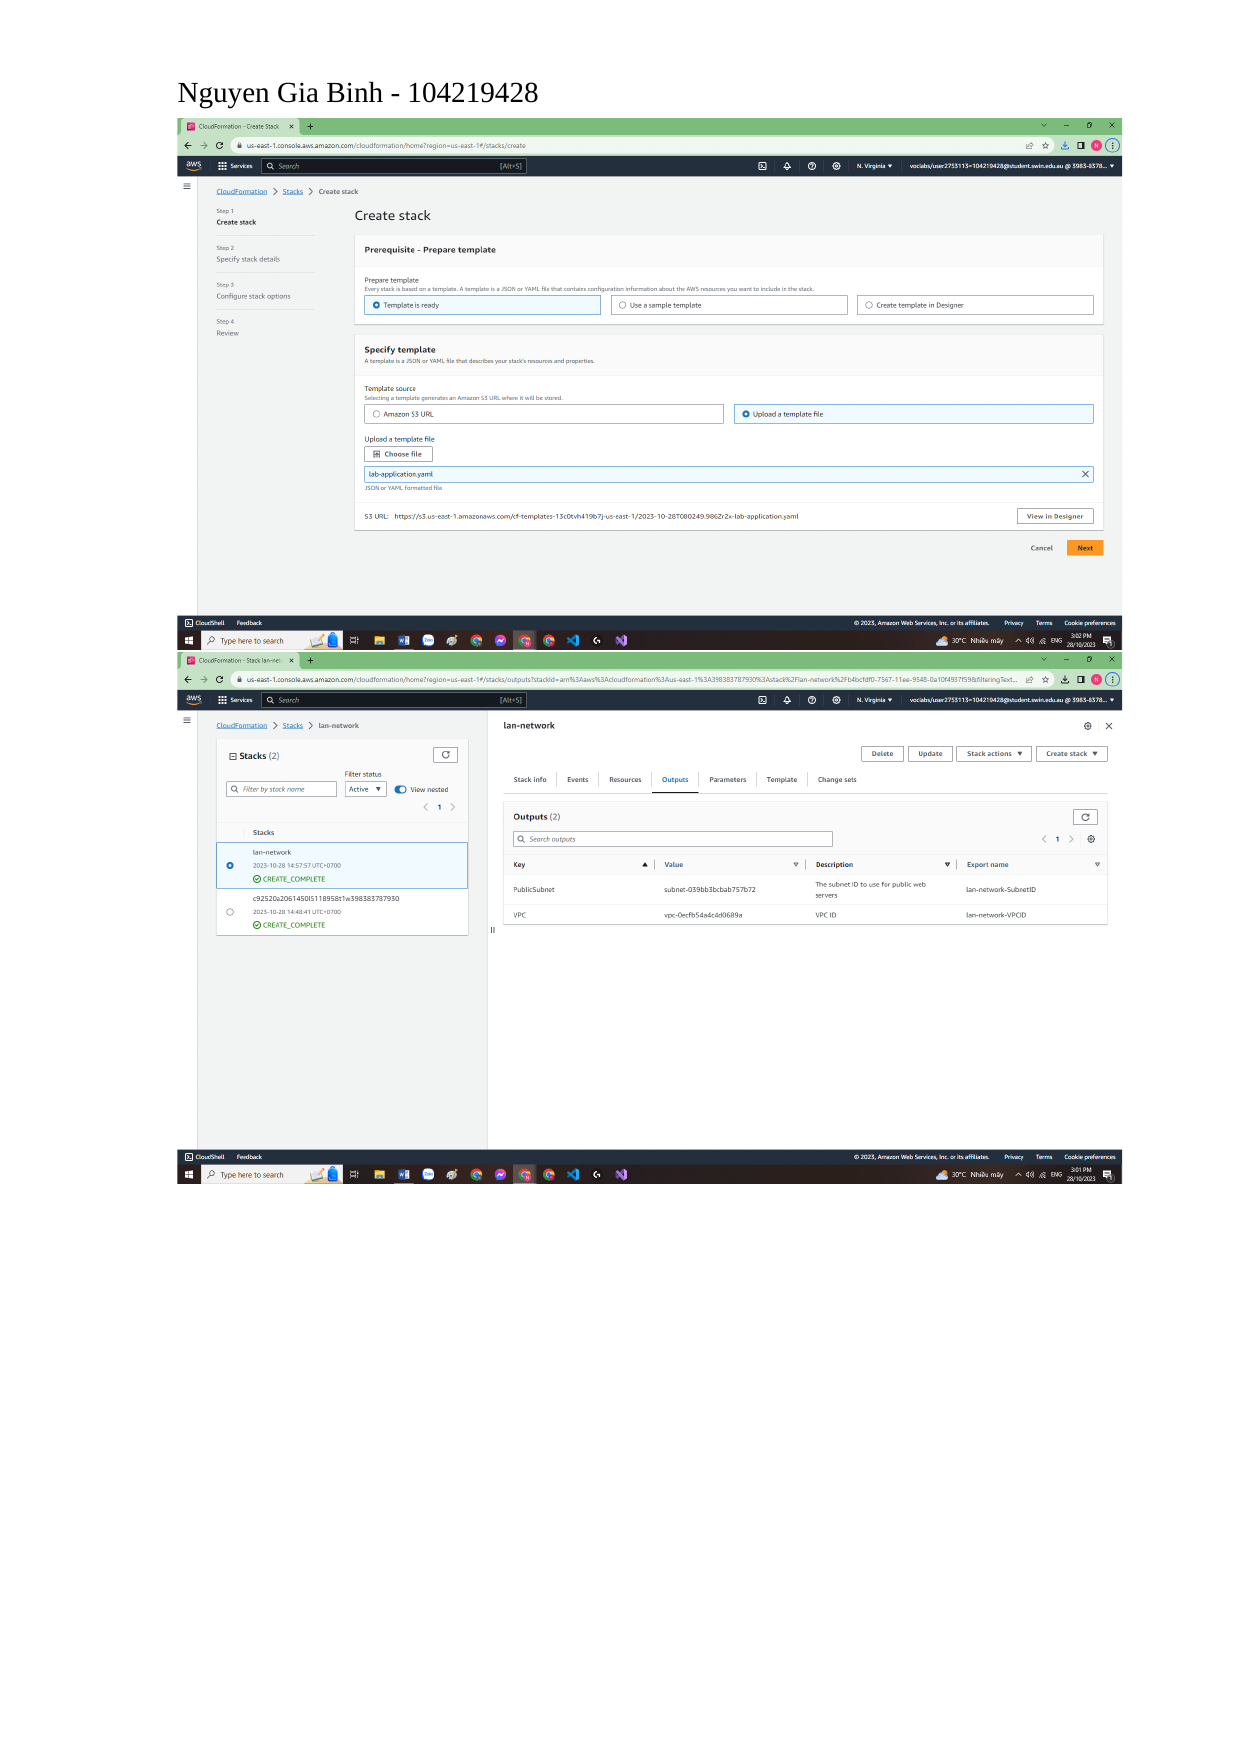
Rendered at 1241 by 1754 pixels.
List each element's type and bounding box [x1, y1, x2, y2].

picture [177, 118, 1123, 650]
picture [177, 652, 1123, 1184]
